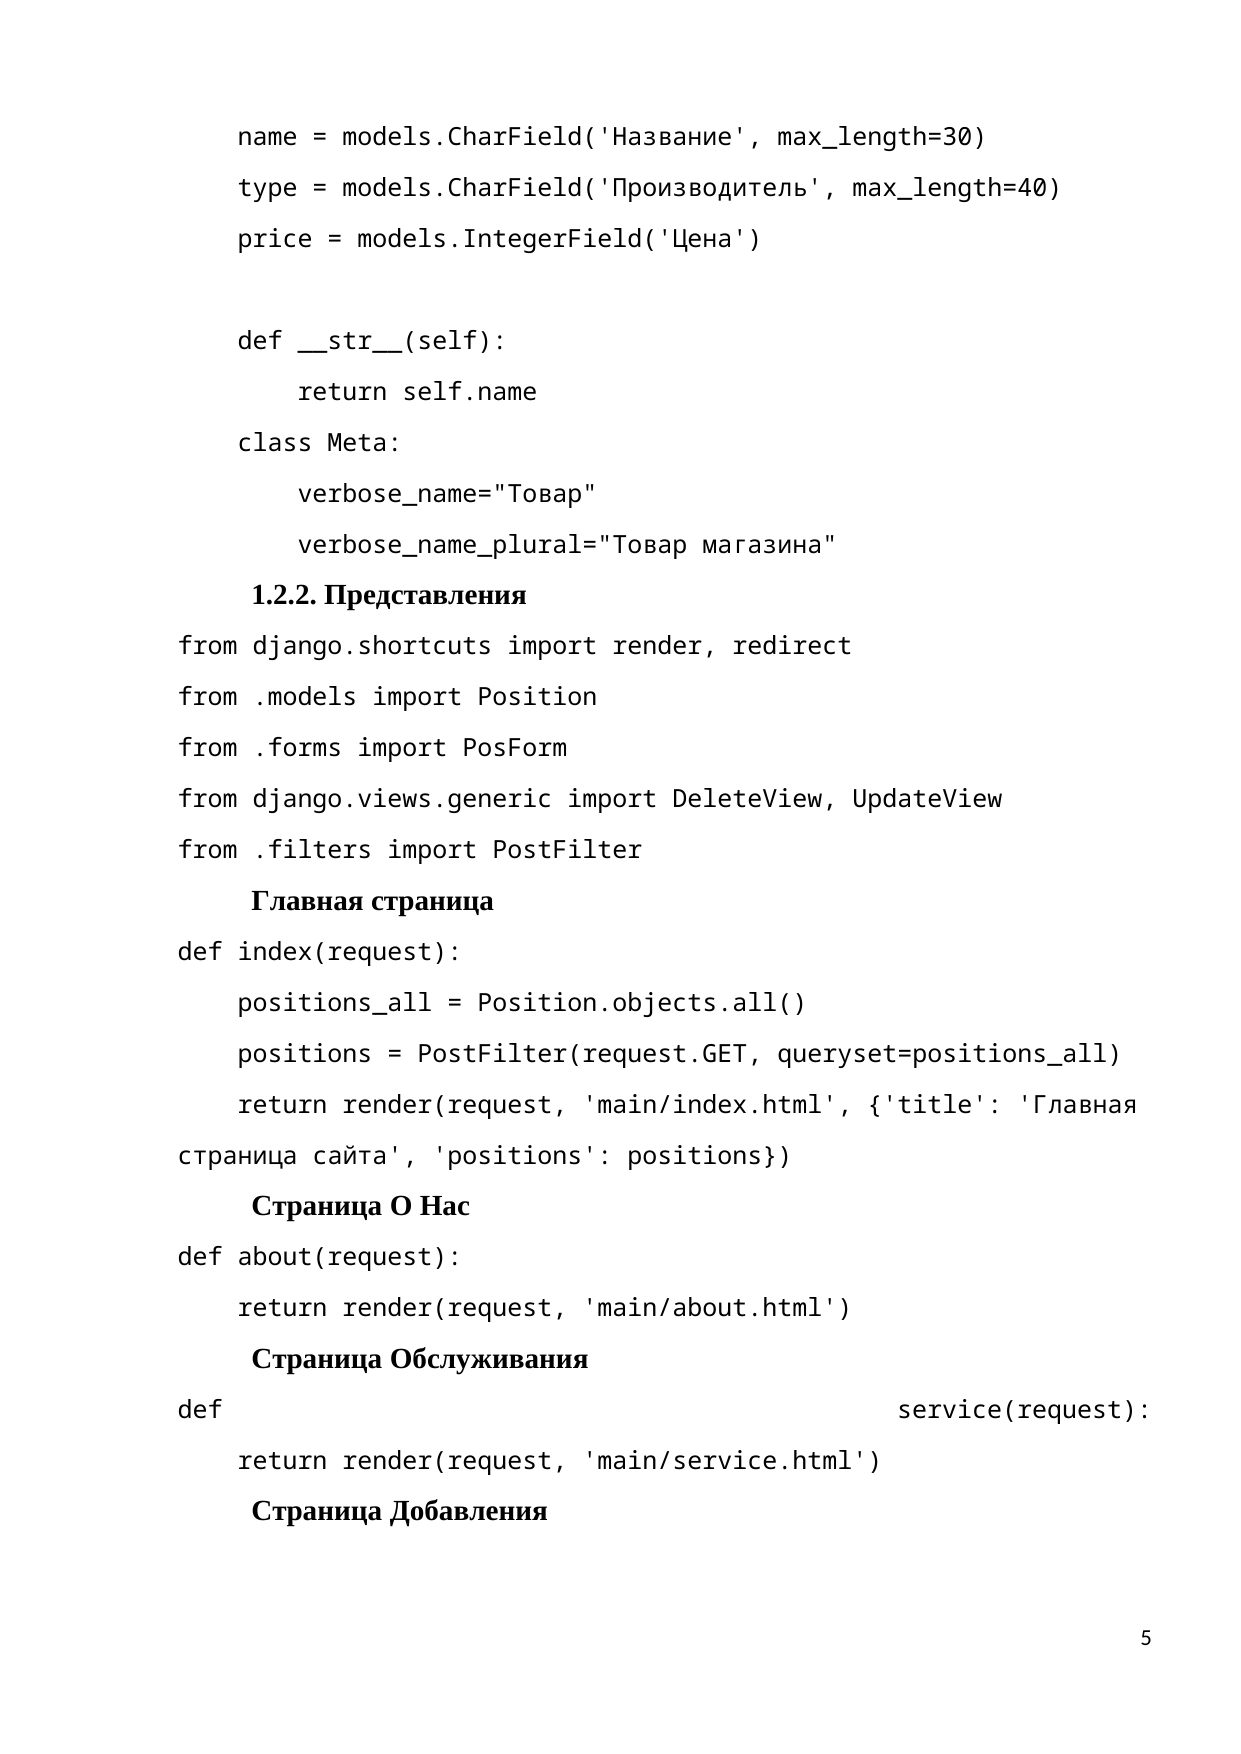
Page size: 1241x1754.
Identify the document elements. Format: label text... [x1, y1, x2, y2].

text def about(request): return render(request, 'main/about.html') [177, 1239, 1152, 1324]
text from django.shortcuts import render, redirect from .models import Position from .forms import PosForm from django.views.generic import DeleteView, UpdateView from .filters import PostFilter [177, 628, 1152, 866]
text def index(request): positions_all = Position.objects.all() positions = PostFilter(request.GET, queryset=positions_all) return render(request, 'main/index.html', {'title': 'Главная страница сайта', 'positions': positions}) [177, 933, 1152, 1172]
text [177, 118, 1152, 561]
text Страница Обслуживания [177, 1341, 1152, 1374]
text Главная страница [177, 883, 1152, 917]
subtitle 1.2.2. Представления [177, 577, 1152, 611]
text def service(request): return render(request, 'main/service.html') [177, 1391, 1152, 1476]
text Страница О Нас [177, 1188, 1152, 1222]
text Страница Добавления [177, 1493, 1152, 1527]
